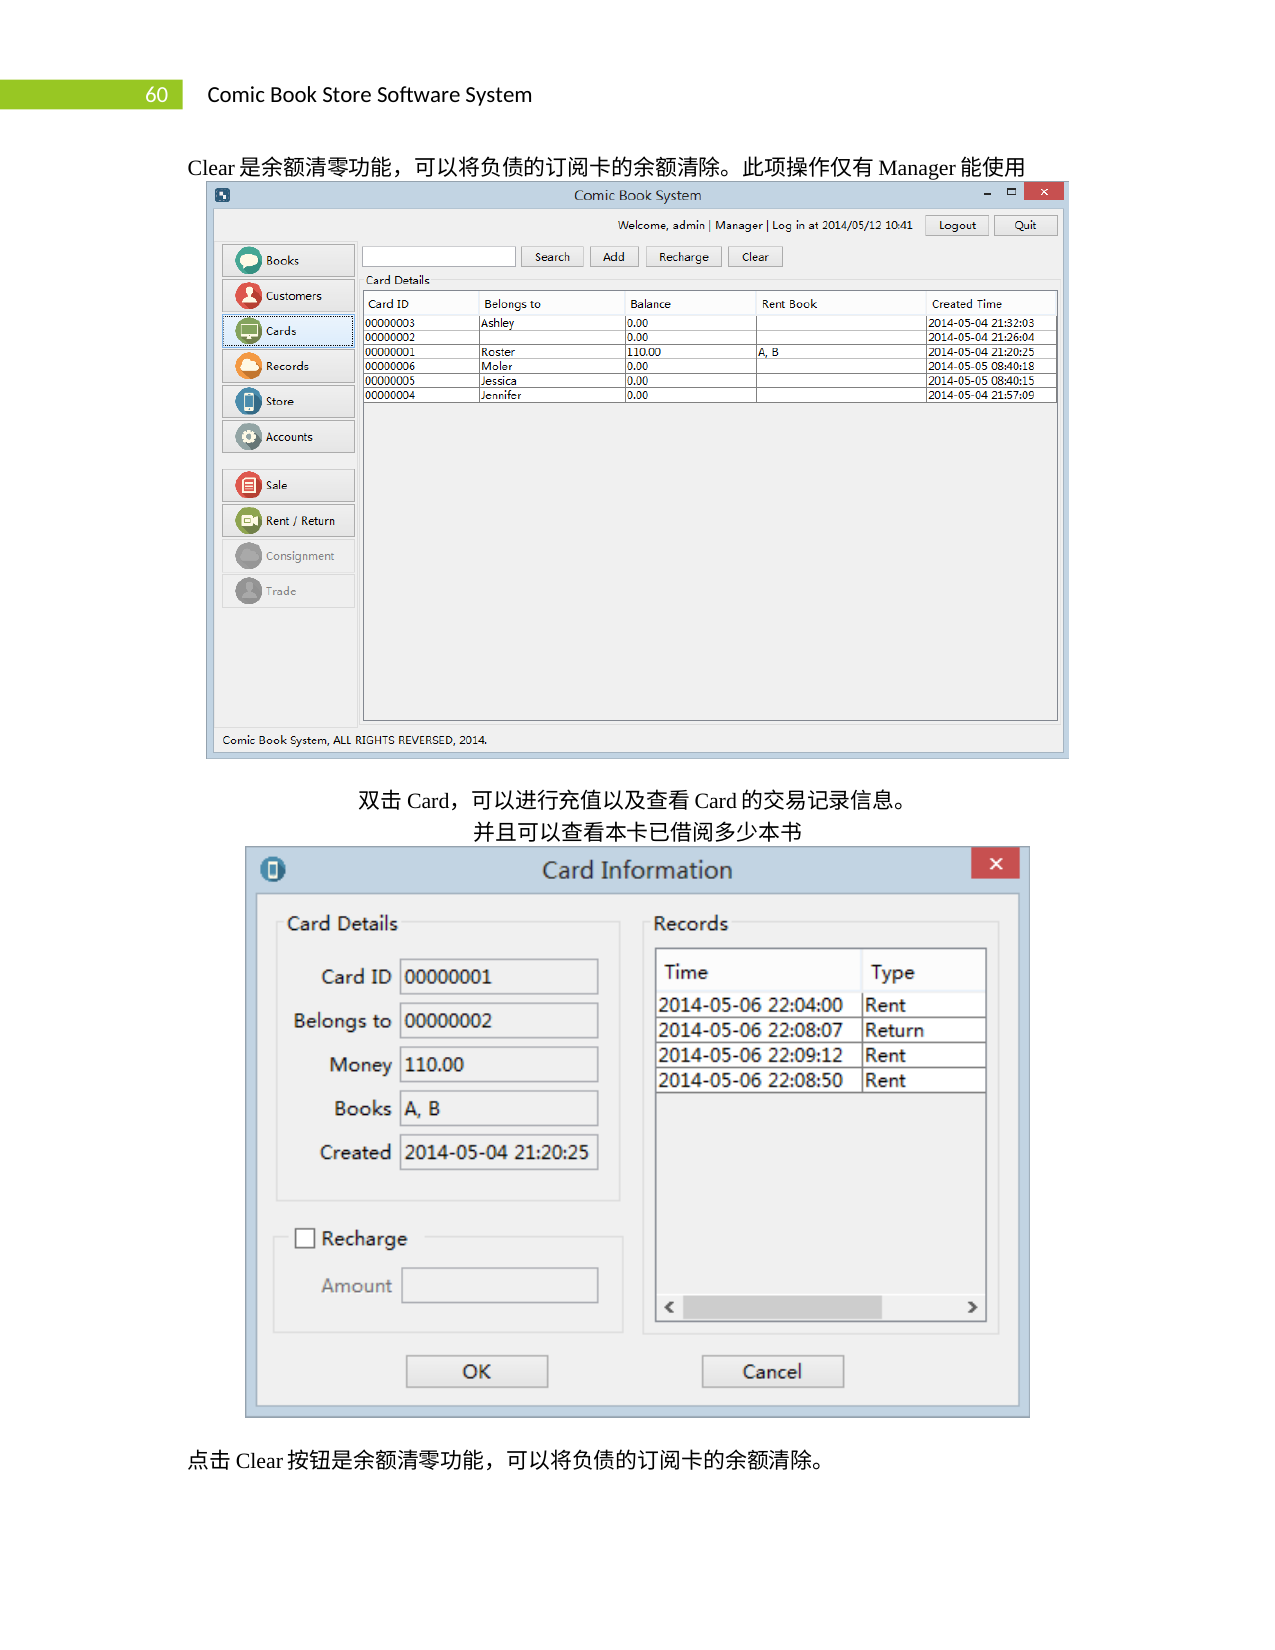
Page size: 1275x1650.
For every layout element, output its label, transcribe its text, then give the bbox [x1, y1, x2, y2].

text 点击Clear按钮是余额清零功能，可以将负债的订阅卡的余额清除。 [187, 1443, 1087, 1474]
text 双击Card，可以进行充值以及查看Card的交易记录信息。 [187, 783, 1087, 815]
text Clear是余额清零功能，可以将负债的订阅卡的余额清除。此项操作仅有Manager能使用 [187, 150, 1087, 182]
picture [206, 181, 1069, 759]
picture [245, 846, 1030, 1418]
text 并且可以查看本卡已借阅多少本书 [187, 815, 1087, 847]
